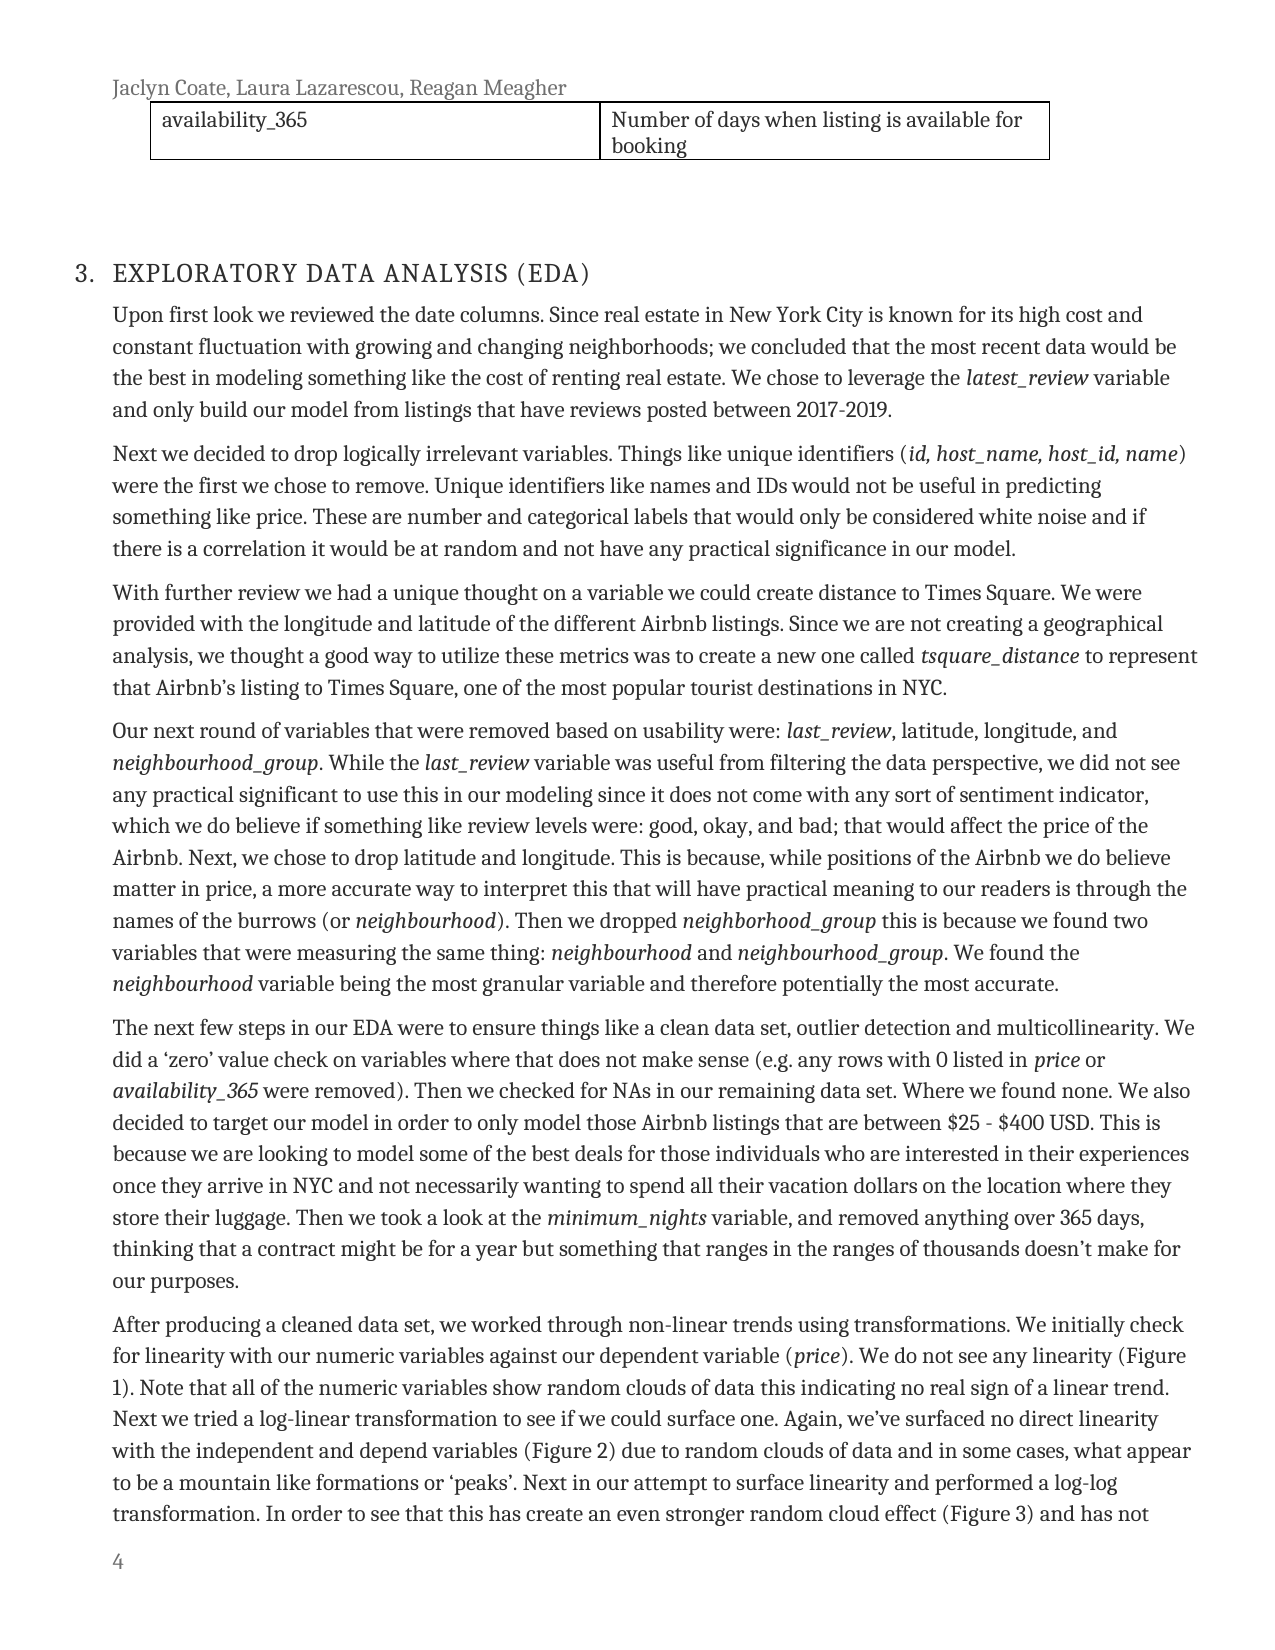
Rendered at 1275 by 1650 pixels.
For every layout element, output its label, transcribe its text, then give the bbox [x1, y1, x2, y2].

table_cell Number of days when listing is available for booking [601, 103, 1049, 159]
subtitle Next we decided to drop logically irrelevant variables. Things like unique identifiers (id, host_name, host_id, name) were the first we chose to remove. Unique identifiers like names and IDs would not be useful in predicting something like price. These are number and categorical labels that would only be considered white noise and if there is a correlation it would be at random and not have any practical significance in our model. [112, 441, 1200, 562]
table_cell availability_365 [151, 103, 599, 159]
subtitle Our next round of variables that were removed based on usability were: last_review, latitude, longitude, and neighbourhood_group. While the last_review variable was useful from filtering the data perspective, we did not see any practical significant to use this in our modeling since it does not come with any sort of sentiment indicator, which we do believe if something like review levels were: good, okay, and bad; that would affect the price of the Airbnb. Next, we chose to drop latitude and longitude. This is because, while positions of the Airbnb we do believe matter in price, a more accurate way to interpret this that will have practical meaning to our readers is through the names of the burrows (or neighbourhood). Then we dropped neighborhood_group this is because we found two variables that were measuring the same thing: neighbourhood and neighbourhood_group. We found the neighbourhood variable being the most granular variable and therefore potentially the most accurate. [112, 718, 1200, 997]
subtitle With further review we had a unique thought on a variable we could create distance to Times Square. We were provided with the longitude and latitude of the different Airbnb listings. Since we are not creating a geographical analysis, we thought a good way to utilize these metrics was to create a new one called tsquare_distance to represent that Airbnb’s listing to Times Square, one of the most popular tourist destinations in NYC. [112, 579, 1200, 701]
subtitle Upon first look we reviewed the date columns. Since real estate in New York City is known for its high cost and constant fluctuation with growing and changing neighborhoods; we concluded that the most recent data would be the best in modeling something like the cost of renting real estate. We chose to leverage the latest_review variable and only build our model from listings that have reviews posted between 2017-2019. [112, 302, 1200, 423]
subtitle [112, 1311, 1200, 1527]
subtitle The next few steps in our EDA were to ensure things like a clean data set, outlier detection and multicollinearity. We did a ‘zero’ value check on variables where that does not make sense (e.g. any rows with 0 listed in price or availability_365 were removed). Then we checked for NAs in our remaining data set. Where we found none. We also decided to target our model in order to only model those Airbnb listings that are between $25 - $400 USD. This is because we are looking to model some of the best deals for those individuals who are interested in their experiences once they arrive in NYC and not necessarily wanting to spend all their vacation dollars on the location where they store their luggage. Then we took a look at the minimum_nights variable, and removed anything over 365 days, thinking that a contract might be for a year but something that ranges in the ranges of thousands doesn’t make for our purposes. [112, 1015, 1200, 1294]
subtitle Exploratory data analysis (EDA) [75, 258, 1200, 290]
